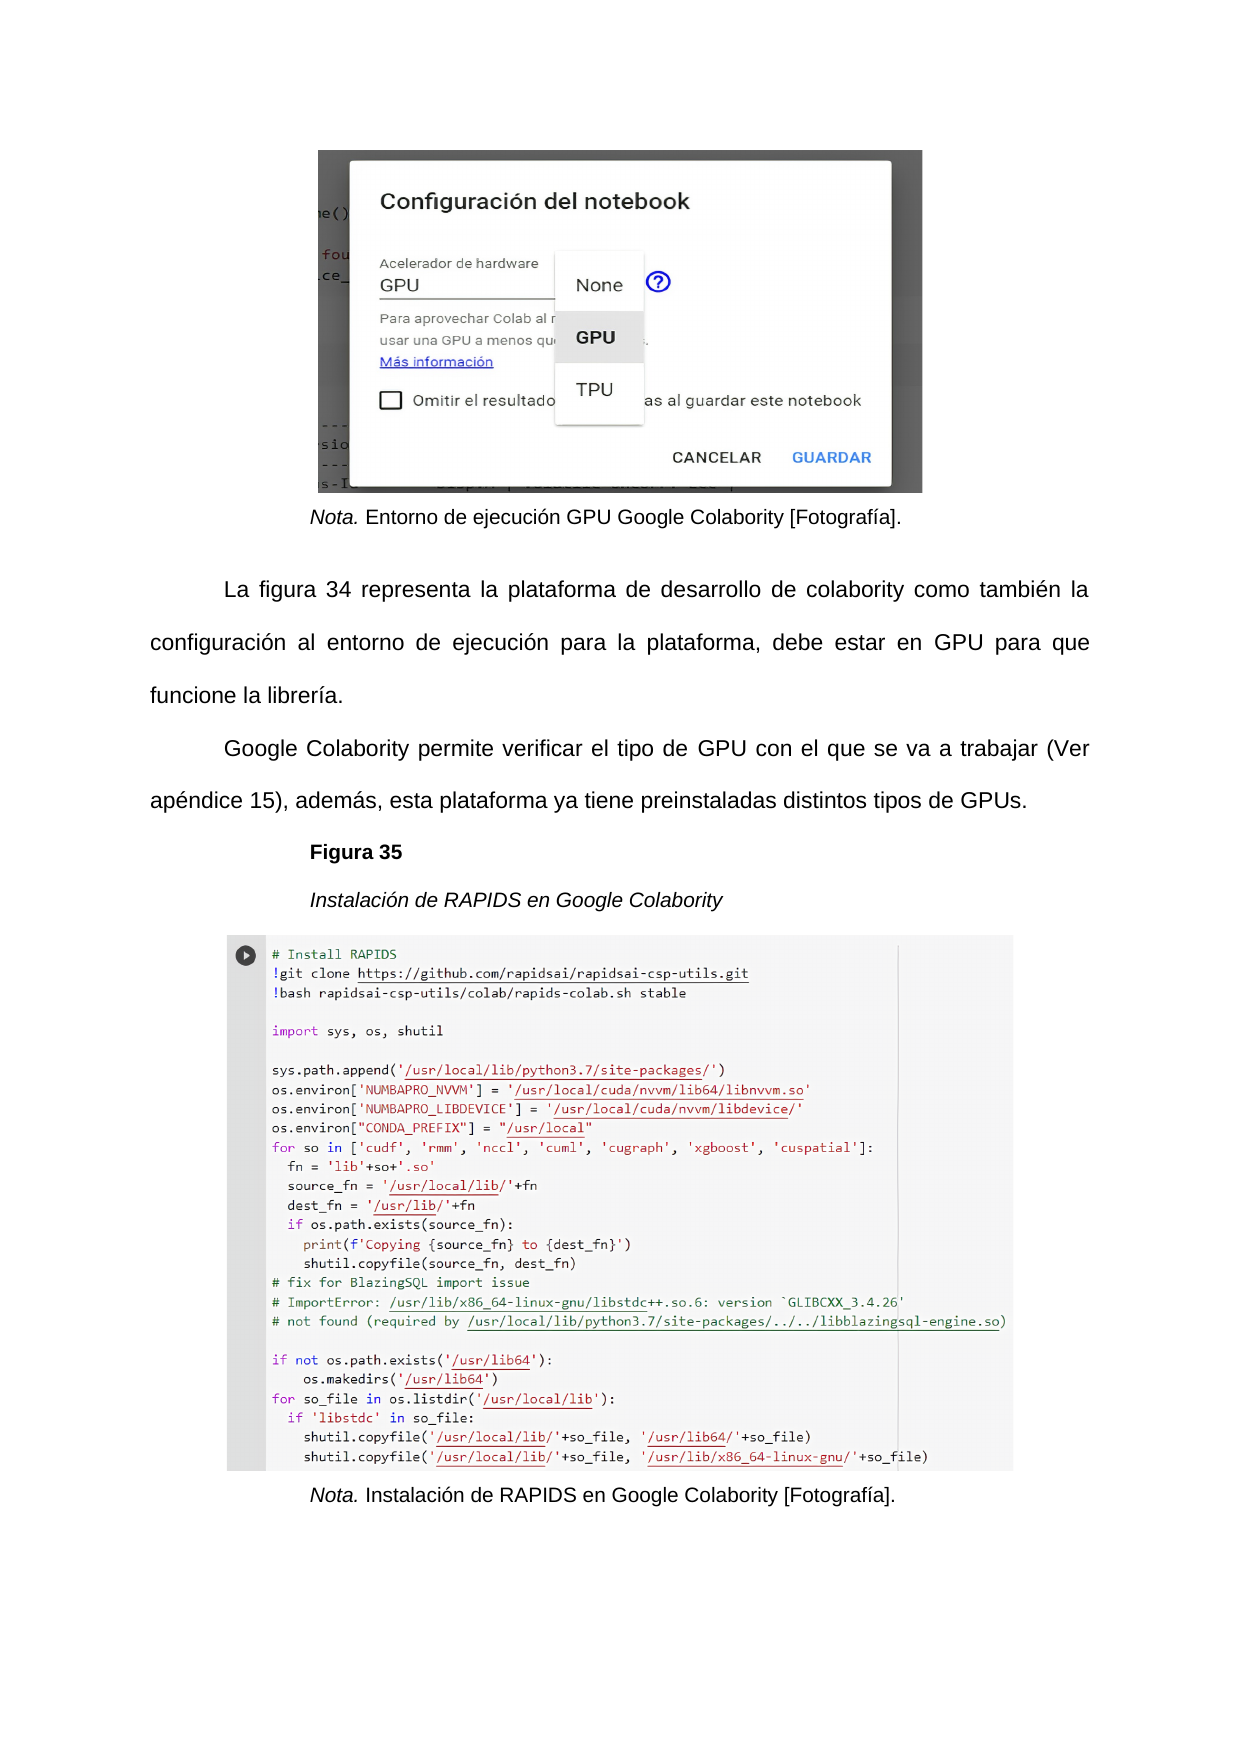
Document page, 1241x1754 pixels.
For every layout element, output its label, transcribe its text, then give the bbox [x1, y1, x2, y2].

picture [318, 150, 923, 493]
picture [226, 935, 1014, 1471]
text Nota. Entorno de ejecución GPU Google Colabority [Fotografía]. [309, 504, 925, 528]
text Figura 35 [309, 840, 1090, 864]
text Nota. Instalación de RAPIDS en Google Colabority [Fotografía]. [309, 1482, 925, 1506]
text La figura 34 representa la plataforma de desarrollo de colabority como también la configuración al entorno de ejecución para la plataforma, debe estar en GPU para que funcione la librería. [150, 576, 1090, 708]
text Instalación de RAPIDS en Google Colabority [309, 888, 1090, 912]
text Google Colabority permite verificar el tipo de GPU con el que se va a trabajar (Ver apéndice 15), además, esta plataforma ya tiene preinstaladas distintos tipos de GPUs. [150, 734, 1090, 813]
